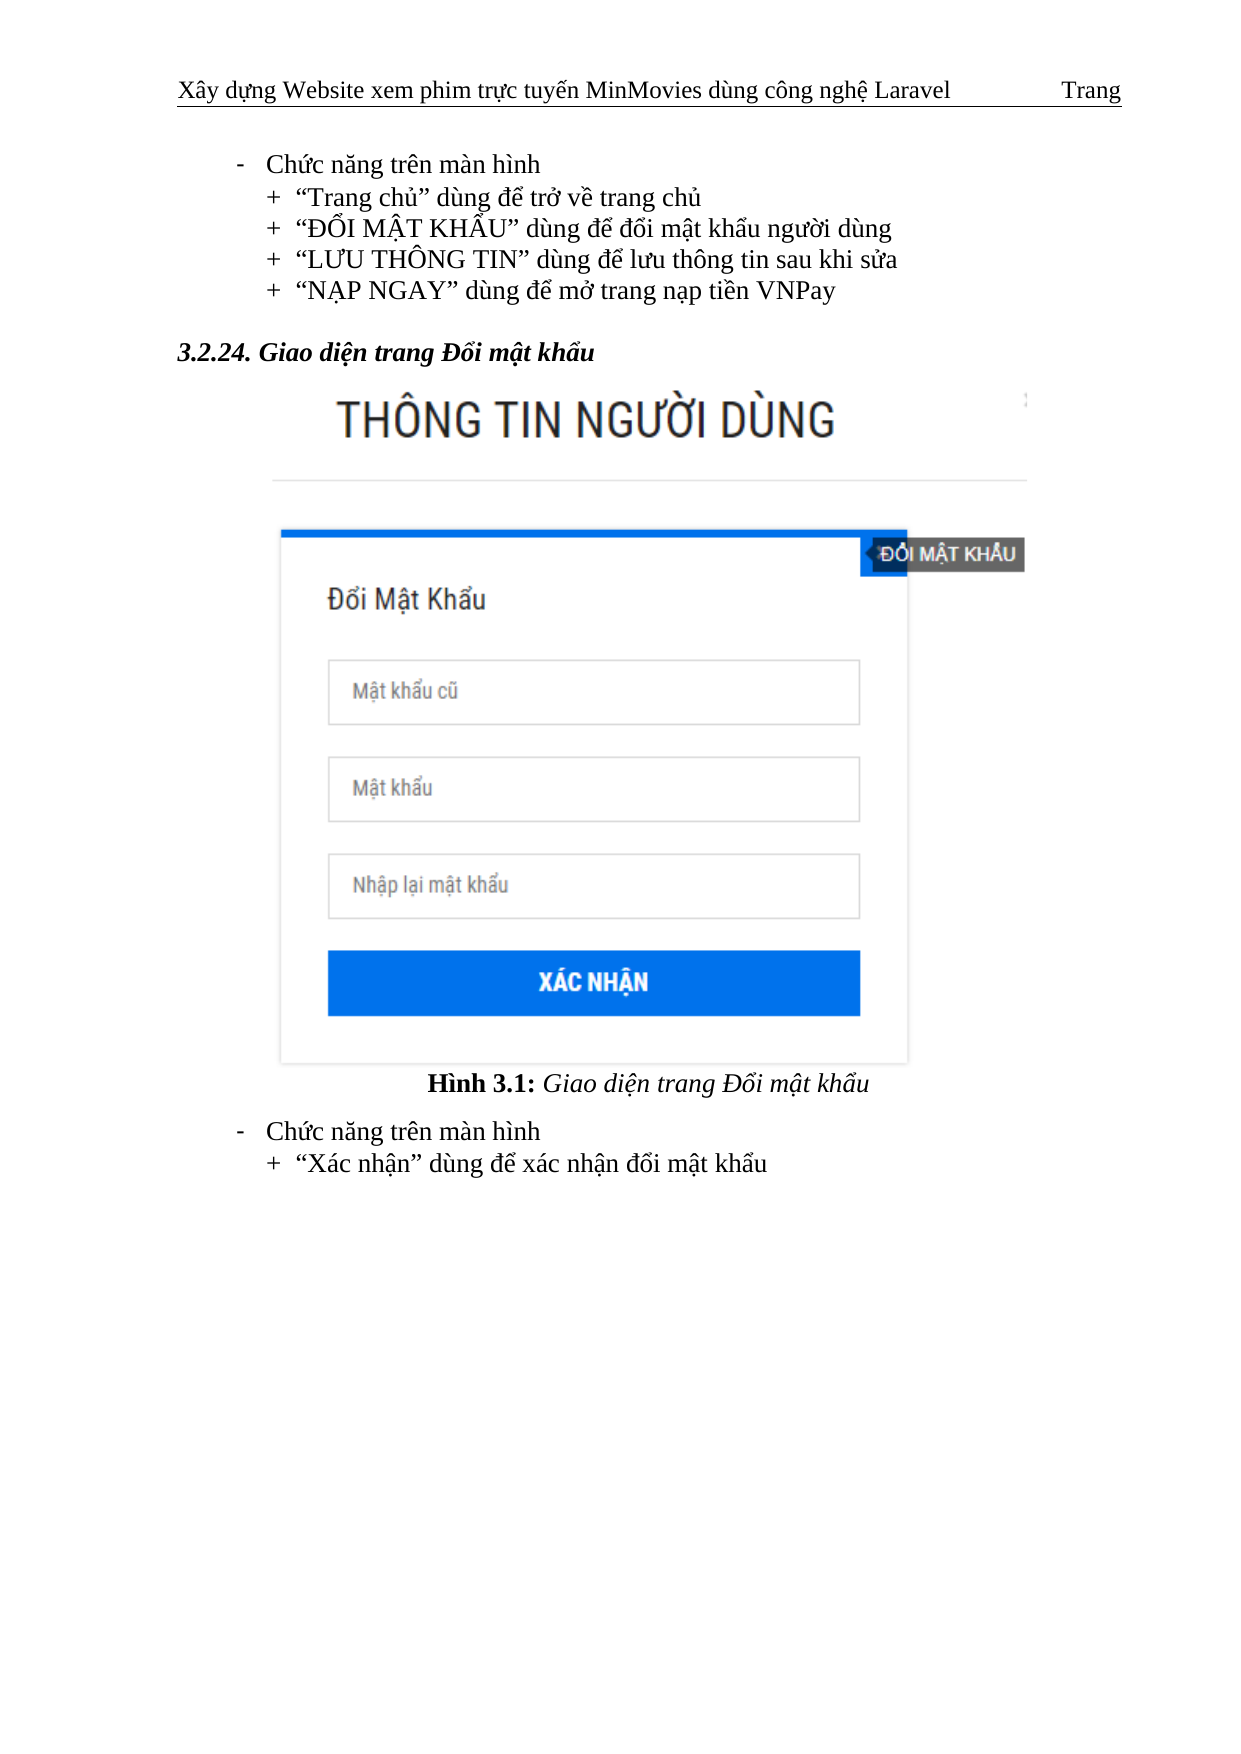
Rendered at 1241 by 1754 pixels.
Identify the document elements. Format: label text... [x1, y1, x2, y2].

list “LƯU THÔNG TIN” dùng để lưu thông tin sau khi sửa [266, 243, 1122, 274]
picture [272, 383, 1028, 1068]
list “Xác nhận” dùng để xác nhận đổi mật khẩu [266, 1147, 1122, 1178]
list Chức năng trên màn hình [236, 1114, 1122, 1147]
text Giao diện trang Đổi mật khẩu [177, 336, 1122, 368]
list “ĐỔI MẬT KHẨU” dùng để đổi mật khẩu người dùng [266, 212, 1122, 243]
list “Trang chủ” dùng để trở về trang chủ [266, 181, 1122, 212]
list Chức năng trên màn hình [236, 148, 1122, 181]
list “NẠP NGAY” dùng để mở trang nạp tiền VNPay [266, 274, 1122, 305]
text Giao diện trang Đổi mật khẩu [177, 1068, 1122, 1099]
